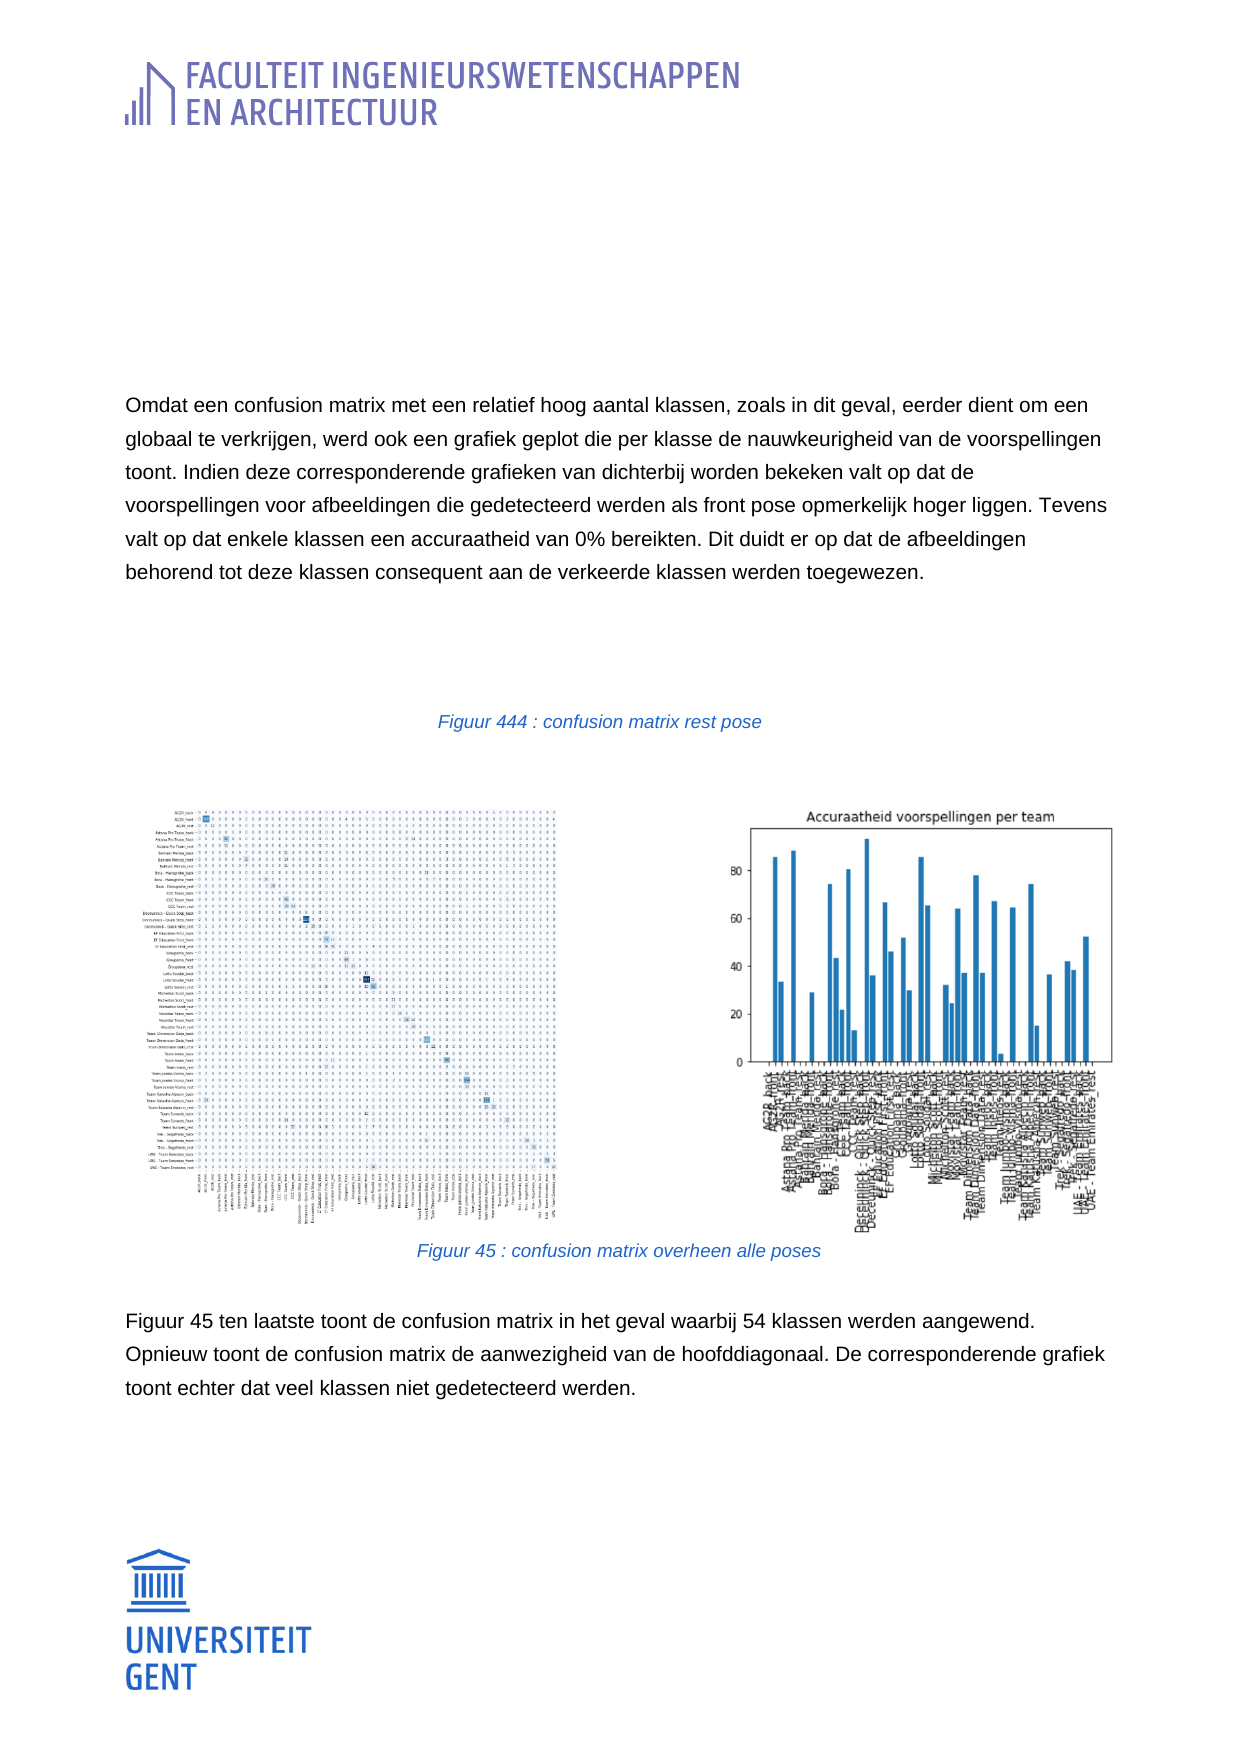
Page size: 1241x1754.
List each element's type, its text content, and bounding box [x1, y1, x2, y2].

picture [62, 0, 815, 188]
picture [723, 805, 1115, 1239]
picture [125, 805, 558, 1228]
text Figuur 45 ten laatste toont de confusion matrix in het geval waarbij 54 klassen werden aangewend. Opnieuw toont de confusion matrix de aanwezigheid van de hoofddiagonaal. De corresponderende grafiek toont echter dat veel klassen niet gedetecteerd werden. [125, 1302, 1115, 1402]
picture [64, 1501, 378, 1752]
text Omdat een confusion matrix met een relatief hoog aantal klassen, zoals in dit geval, eerder dient om een globaal te verkrijgen, werd ook een grafiek geplot die per klasse de nauwkeurigheid van de voorspellingen toont. Indien deze corresponderende grafieken van dichterbij worden bekeken valt op dat de voorspellingen voor afbeeldingen die gedetecteerd werden als front pose opmerkelijk hoger liggen. Tevens valt op dat enkele klassen een accuraatheid van 0% bereikten. Dit duidt er op dat de afbeeldingen behorend tot deze klassen consequent aan de verkeerde klassen werden toegewezen. [125, 386, 1115, 586]
